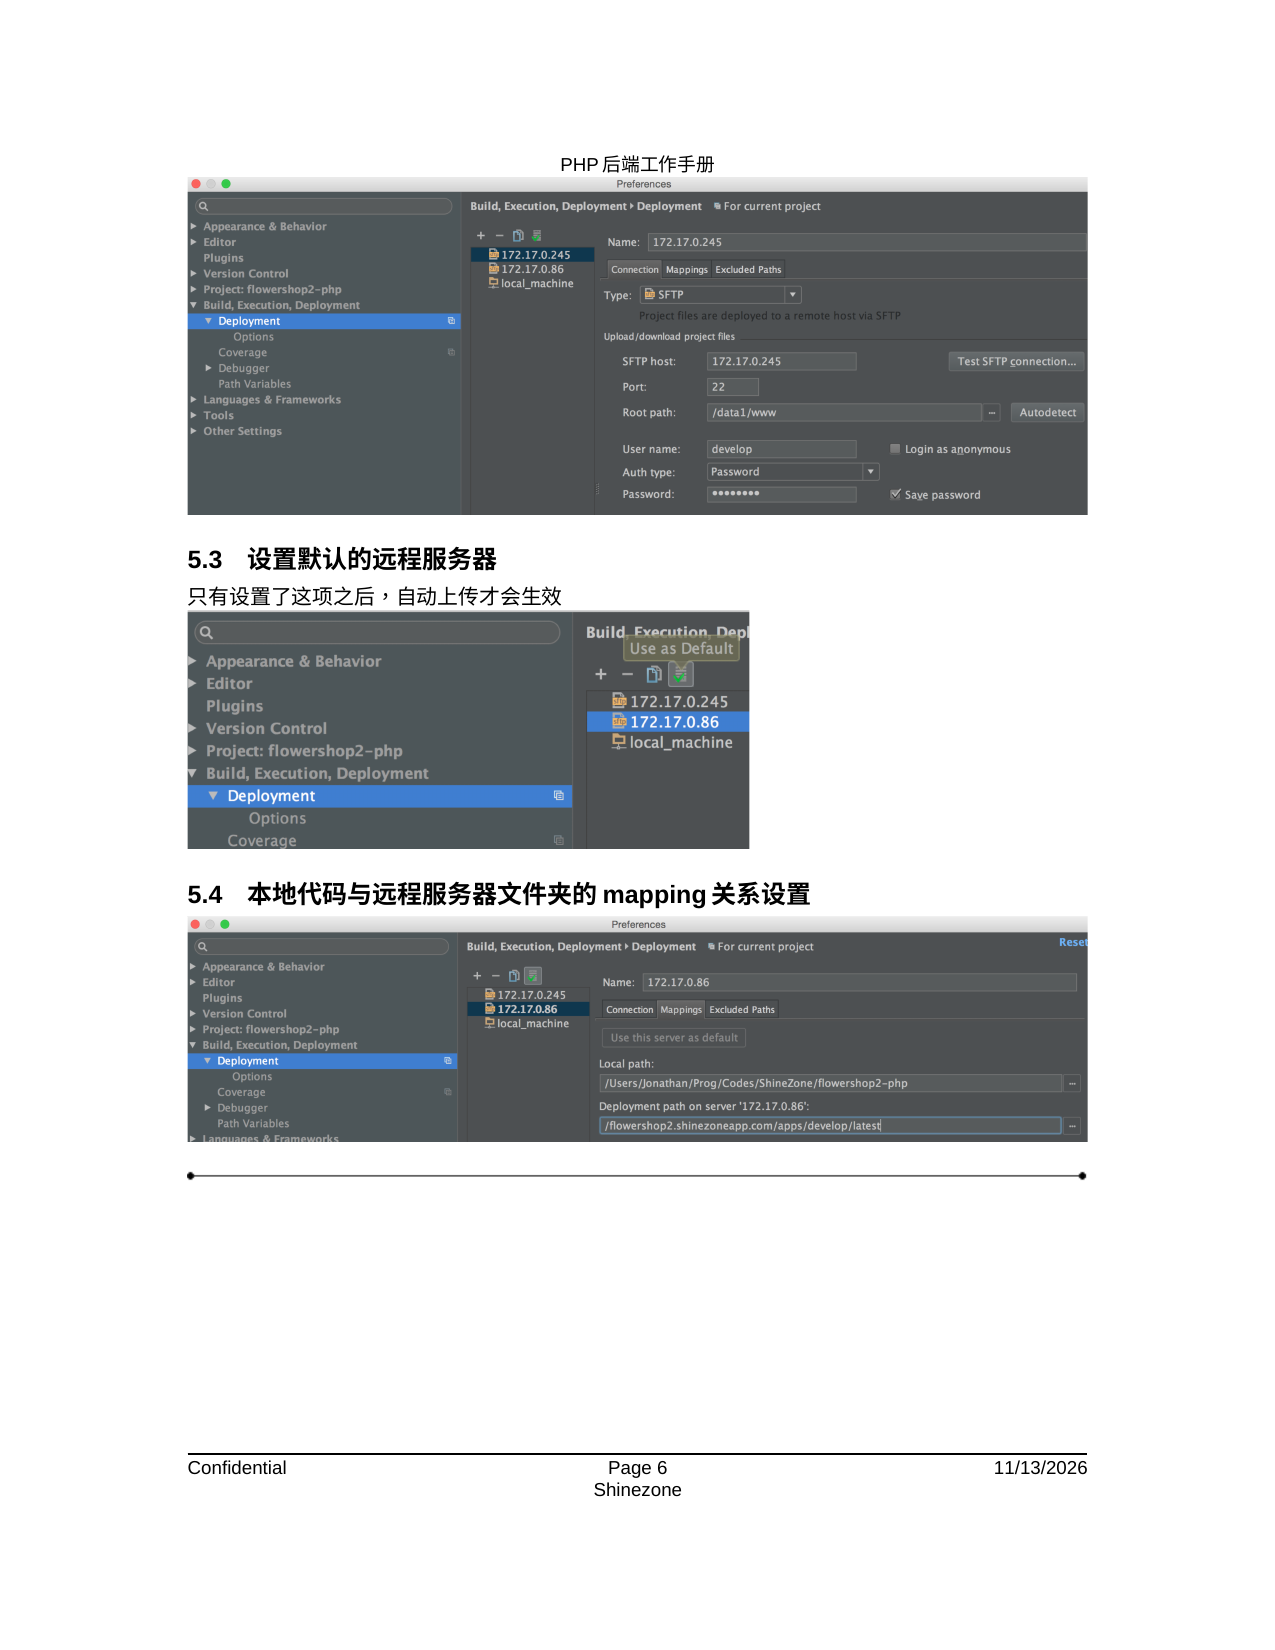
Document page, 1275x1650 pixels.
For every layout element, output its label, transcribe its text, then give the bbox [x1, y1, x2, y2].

subtitle 设置默认的远程服务器 [187, 540, 1087, 576]
picture [187, 1169, 1088, 1185]
picture [187, 610, 750, 849]
subtitle 本地代码与远程服务器文件夹的mapping关系设置 [187, 874, 1087, 910]
picture [187, 177, 1088, 515]
picture [187, 916, 1088, 1142]
text 只有设置了这项之后，自动上传才会生效 [187, 582, 1087, 611]
